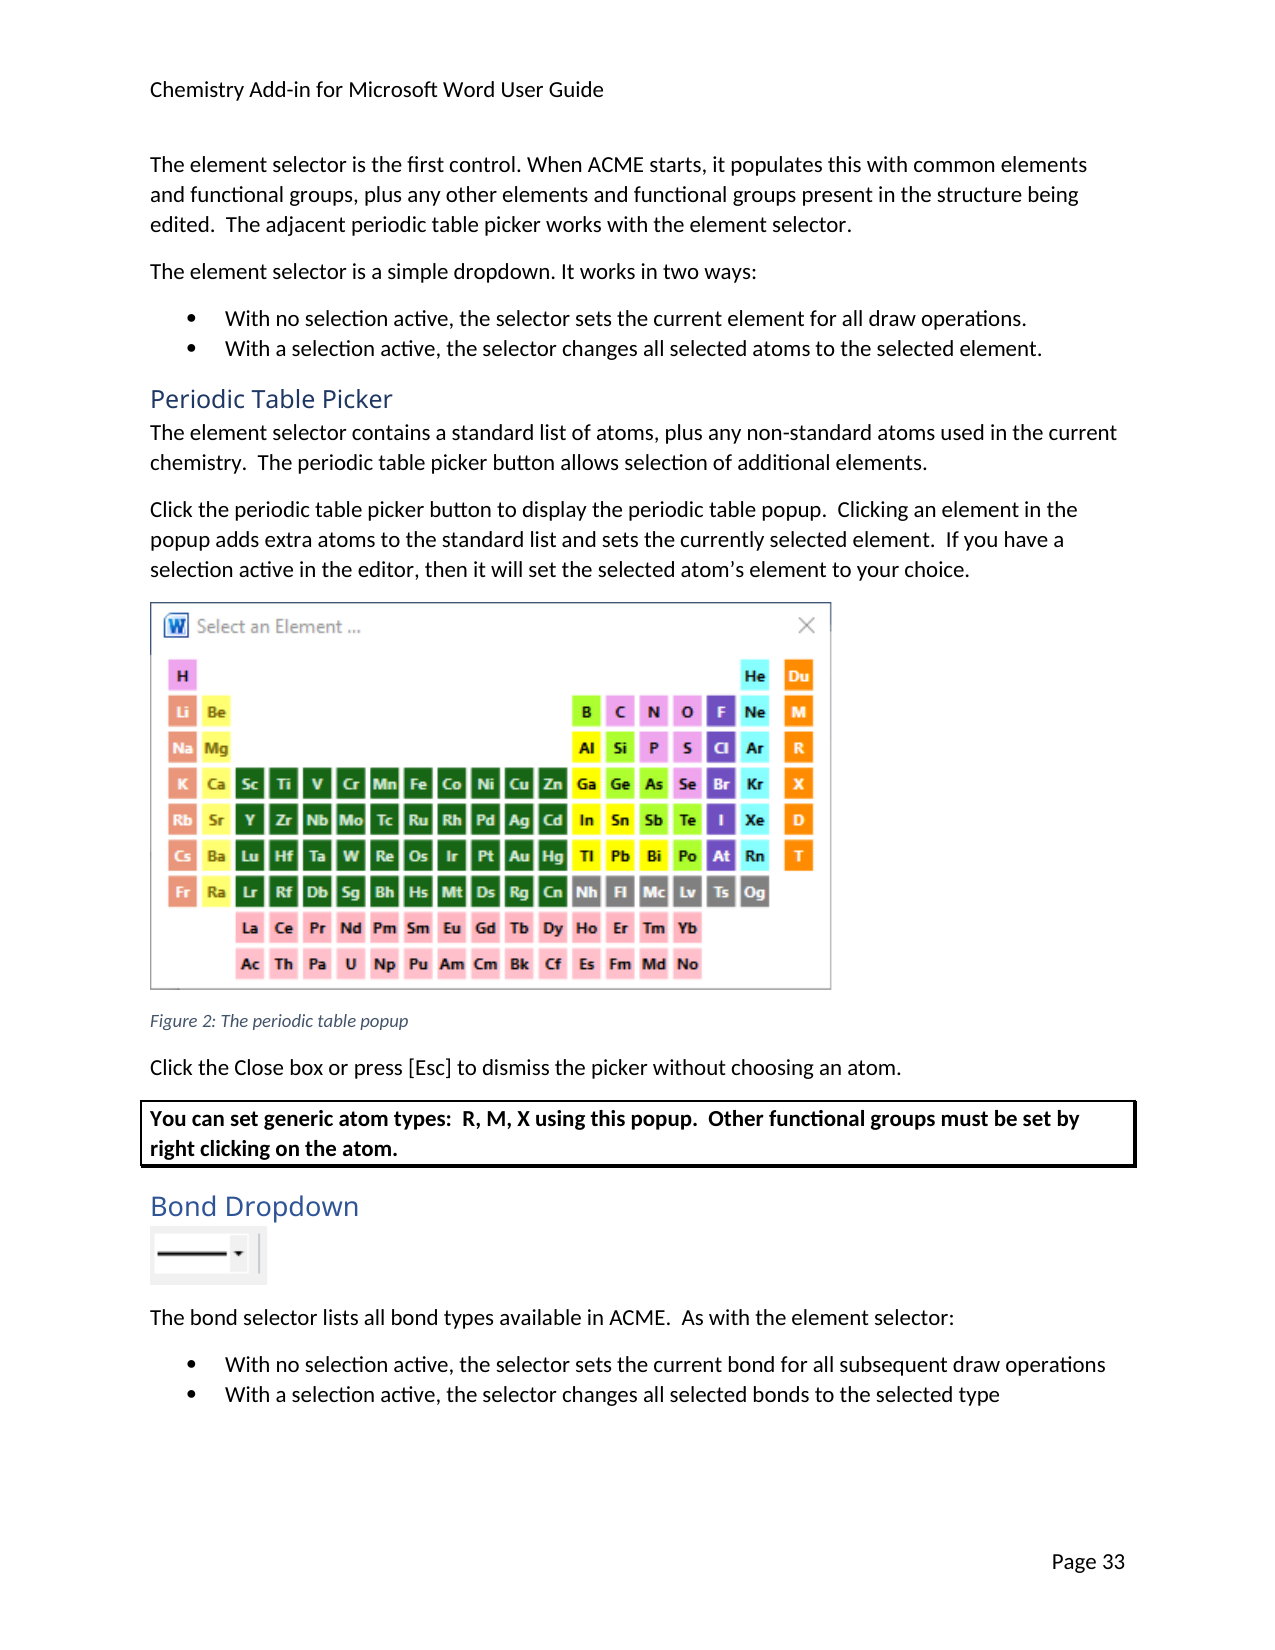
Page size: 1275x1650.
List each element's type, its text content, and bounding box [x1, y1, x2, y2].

text Click the Close box or press [Esc] to dismiss the picker without choosing an atom. [150, 1053, 1125, 1081]
subtitle Periodic Table Picker [150, 381, 1125, 415]
text The element selector is a simple dropdown. It works in two ways: [150, 257, 1125, 285]
list With a selection active, the selector changes all selected bonds to the selected type [187, 1381, 1125, 1408]
text The element selector contains a standard list of atoms, plus any non-standard atoms used in the current chemistry. The periodic table picker button allows selection of additional elements. [150, 418, 1125, 476]
list With a selection active, the selector changes all selected atoms to the selected element. [187, 334, 1125, 362]
picture [150, 602, 832, 990]
text The bond selector lists all bond types available in ACME. As with the element selector: [150, 1303, 1125, 1331]
list With no selection active, the selector sets the current bond for all subsequent draw operations [187, 1350, 1125, 1378]
text You can set generic atom types: R, M, X using this popup. Other functional groups must be set by right clicking on the atom. [142, 1102, 1133, 1164]
text The element selector is the first control. When ACME starts, it populates this with common elements and functional groups, plus any other elements and functional groups present in the structure being edited. The adjacent periodic table picker works with the element selector. [150, 150, 1125, 238]
subtitle Bond Dropdown [150, 1187, 1125, 1224]
text Click the periodic table picker button to display the periodic table popup. Clicking an element in the popup adds extra atoms to the standard list and sets the currently selected element. If you have a selection active in the editor, then it will set the selected atom’s element to your choice. [150, 495, 1125, 583]
list With no selection active, the selector sets the current element for all draw operations. [187, 304, 1125, 332]
picture [150, 1226, 268, 1285]
